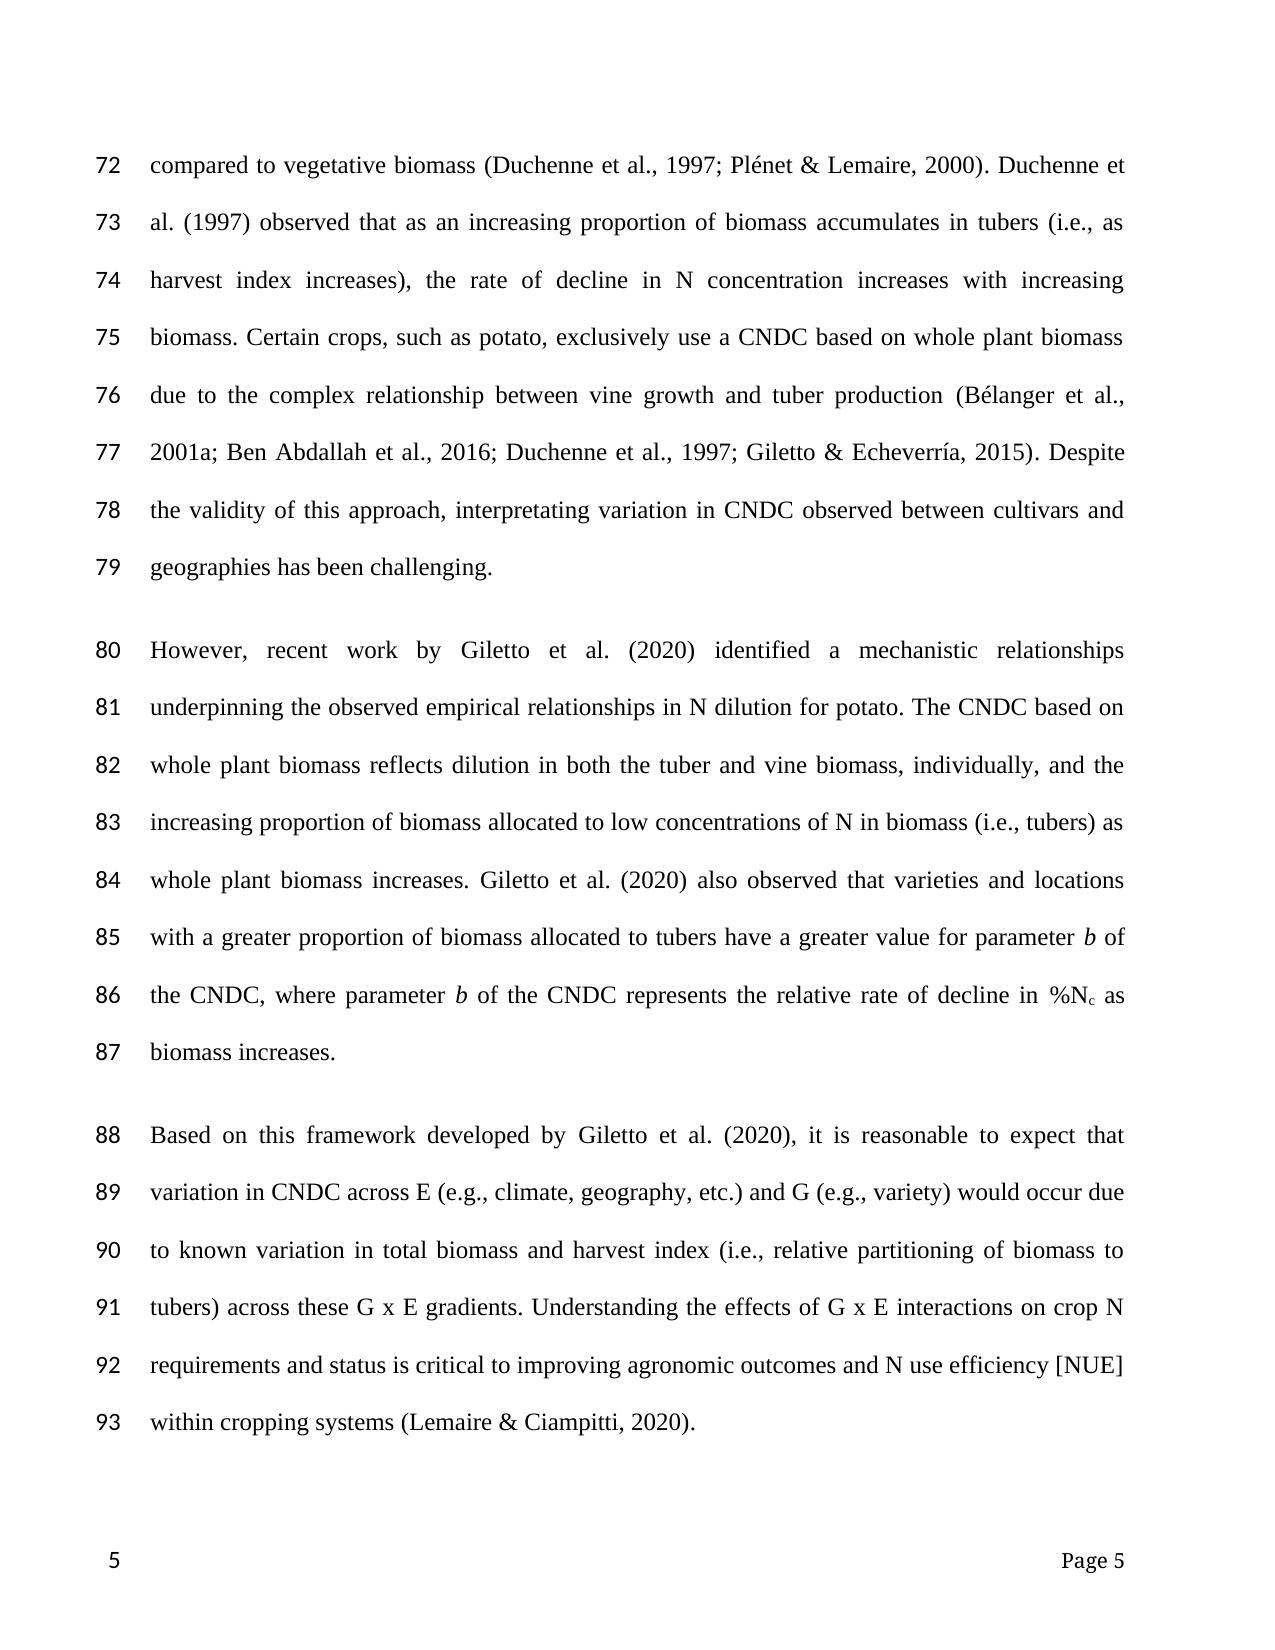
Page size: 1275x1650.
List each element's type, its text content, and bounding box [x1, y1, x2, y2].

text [150, 150, 1125, 581]
text Based on this framework developed by Giletto et al. (2020), it is reasonable to expect that variation in CNDC across E (e.g., climate, geography, etc.) and G (e.g., variety) would occur due to known variation in total biomass and harvest index (i.e., relative partitioning of biomass to tubers) across these G x E gradients. Understanding the effects of G x E interactions on crop N requirements and status is critical to improving agronomic outcomes and N use efficiency [NUE] within cropping systems (Lemaire & Ciampitti, 2020). [150, 1120, 1125, 1436]
text However, recent work by Giletto et al. (2020) identified a mechanistic relationships underpinning the observed empirical relationships in N dilution for potato. The CNDC based on whole plant biomass reflects dilution in both the tuber and vine biomass, individually, and the increasing proportion of biomass allocated to low concentrations of N in biomass (i.e., tubers) as whole plant biomass increases. Giletto et al. (2020) also observed that varieties and locations with a greater proportion of biomass allocated to tubers have a greater value for parameter b of the CNDC, where parameter b of the CNDC represents the relative rate of decline in %Nc as biomass increases. [150, 635, 1125, 1066]
